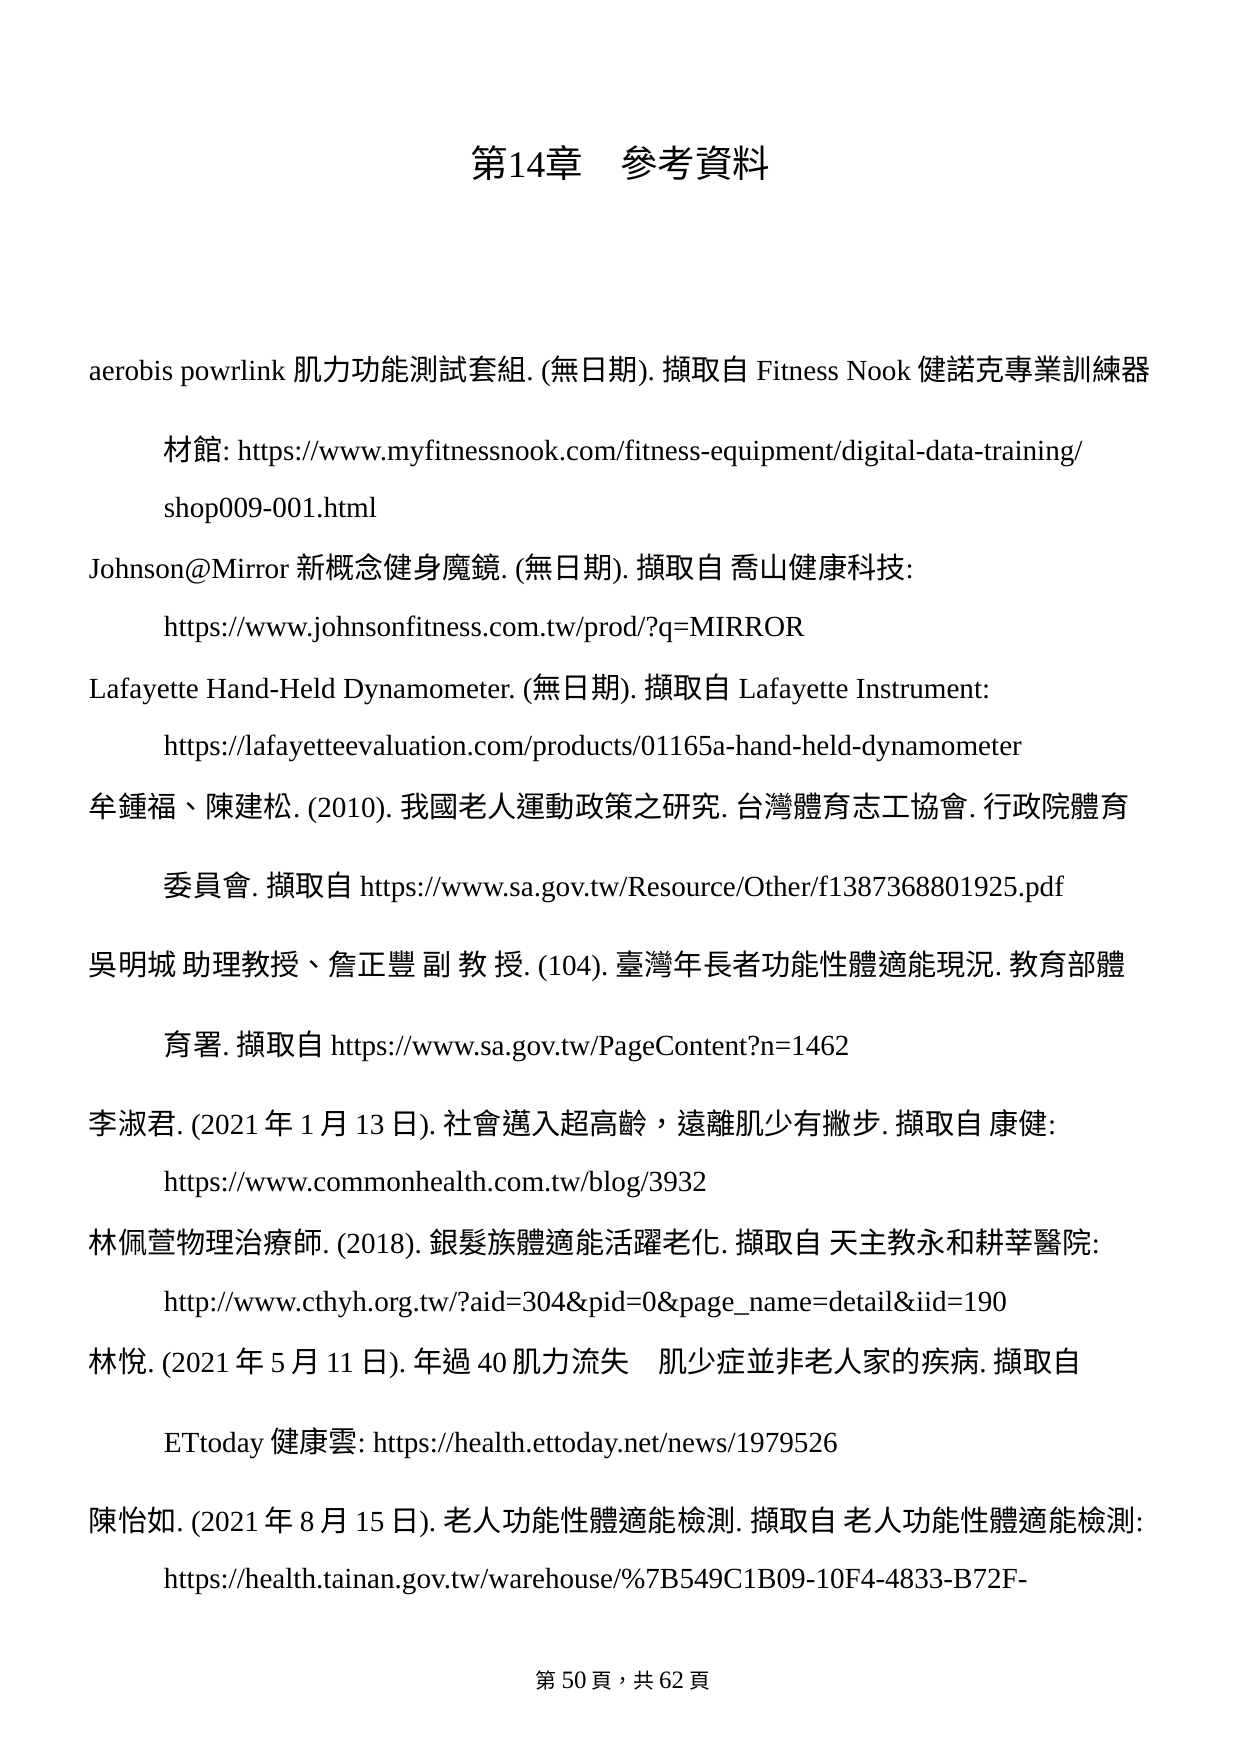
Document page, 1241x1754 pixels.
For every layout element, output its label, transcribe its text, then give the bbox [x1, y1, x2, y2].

text 李淑君. (2021年1月13日). 社會邁入超高齡，遠離肌少有撇步. 擷取自 康健: https://www.commonhealth.com.tw/blog/3932 [89, 1082, 1152, 1201]
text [89, 1479, 1152, 1598]
text Johnson@Mirror 新概念健身魔鏡. (無日期). 擷取自 喬山健康科技: https://www.johnsonfitness.com.tw/prod/?q=MIRROR [89, 527, 1152, 646]
text 林悅. (2021年5月11日). 年過40肌力流失 肌少症並非老人家的疾病. 擷取自 ETtoday健康雲: https://health.ettoday.net/news/1979526 [89, 1320, 1152, 1479]
text 吳明城 助理教授、詹正豐 副 教 授. (104). 臺灣年長者功能性體適能現況. 教育部體育署. 擷取自 https://www.sa.gov.tw/PageContent?n=1462 [89, 923, 1152, 1082]
text aerobis powrlink 肌力功能測試套組. (無日期). 擷取自 Fitness Nook健諾克專業訓練器材館: https://www.myfitnessnook.com/fitness-equipment/digital-data-training/shop009-001.html [89, 328, 1152, 527]
text 林佩萱物理治療師. (2018). 銀髮族體適能活躍老化. 擷取自 天主教永和耕莘醫院: http://www.cthyh.org.tw/?aid=304&pid=0&page_name=detail&iid=190 [89, 1201, 1152, 1320]
text Lafayette Hand-Held Dynamometer. (無日期). 擷取自 Lafayette Instrument: https://lafayetteevaluation.com/products/01165a-hand-held-dynamometer [89, 646, 1152, 765]
text 牟鍾福、陳建松. (2010). 我國老人運動政策之研究. 台灣體育志工協會. 行政院體育委員會. 擷取自 https://www.sa.gov.tw/Resource/Other/f1387368801925.pdf [89, 765, 1152, 923]
subtitle 參考資料 [89, 121, 1152, 201]
